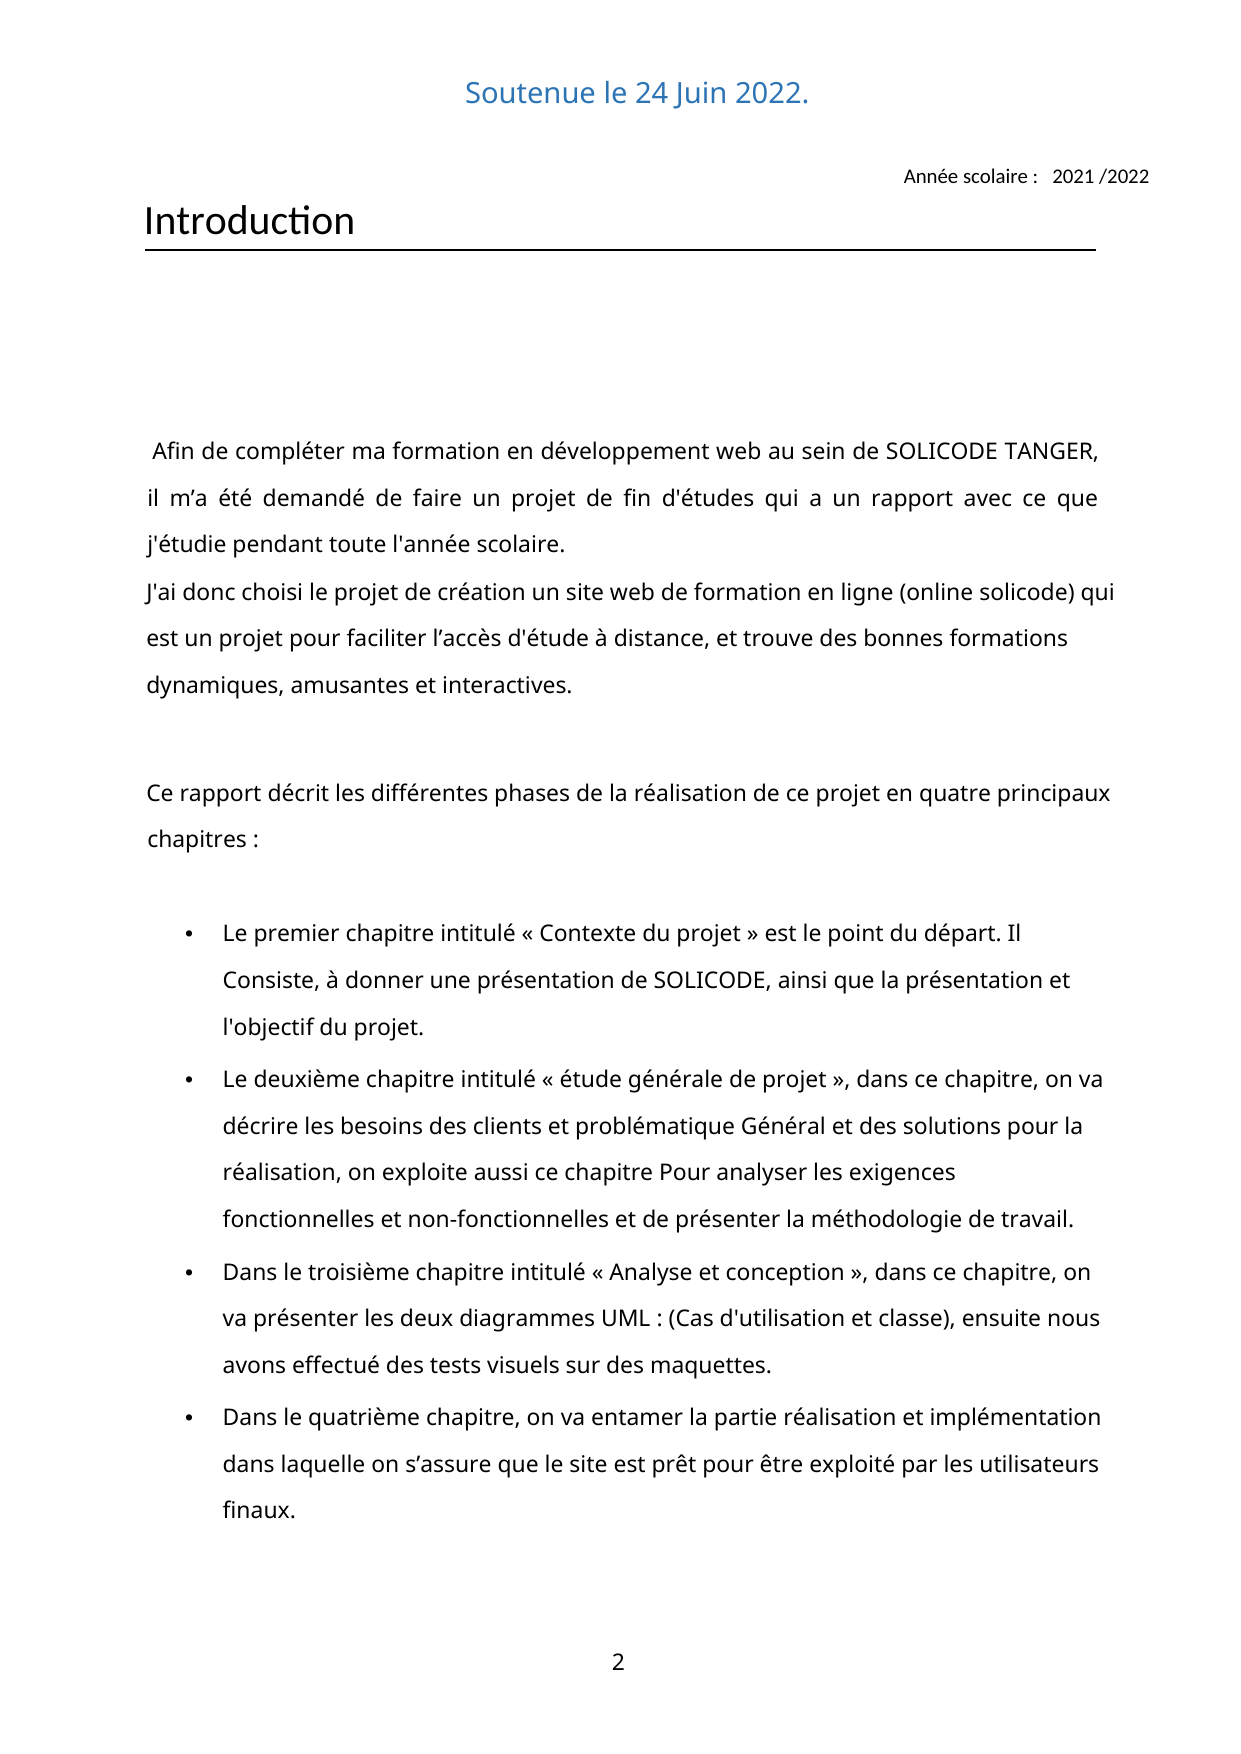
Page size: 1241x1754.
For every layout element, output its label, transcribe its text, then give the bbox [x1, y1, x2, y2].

text Soutenue le 24 Juin 2022. [125, 72, 1149, 112]
list Le premier chapitre intitulé « Contexte du projet » est le point du départ. Il Consiste, à donner une présentation de SOLICODE, ainsi que la présentation et l'objectif du projet. [185, 917, 1110, 1042]
text Ce rapport décrit les différentes phases de la réalisation de ce projet en quatre principaux chapitres : [146, 777, 1119, 854]
list Dans le quatrième chapitre, on va entamer la partie réalisation et implémentation dans laquelle on s’assure que le site est prêt pour être exploité par les utilisateurs finaux. [185, 1401, 1110, 1526]
text Afin de compléter ma formation en développement web au sein de SOLICODE TANGER, il m’a été demandé de faire un projet de fin d'études qui a un rapport avec ce que j'étudie pendant toute l'année scolaire. [146, 435, 1100, 560]
list Le deuxième chapitre intitulé « étude générale de projet », dans ce chapitre, on va décrire les besoins des clients et problématique Général et des solutions pour la réalisation, on exploite aussi ce chapitre Pour analyser les exigences fonctionnelles et non-fonctionnelles et de présenter la méthodologie de travail. [185, 1063, 1110, 1234]
list Dans le troisième chapitre intitulé « Analyse et conception », dans ce chapitre, on va présenter les deux diagrammes UML : (Cas d'utilisation et classe), ensuite nous avons effectué des tests visuels sur des maquettes. [185, 1255, 1110, 1380]
text Année scolaire : 2021 /2022 [125, 164, 1149, 189]
text J'ai donc choisi le projet de création un site web de formation en ligne (online solicode) qui est un projet pour faciliter l’accès d'étude à distance, et trouve des bonnes formations dynamiques, amusantes et interactives. [146, 575, 1148, 700]
text Introduction [125, 194, 1148, 245]
